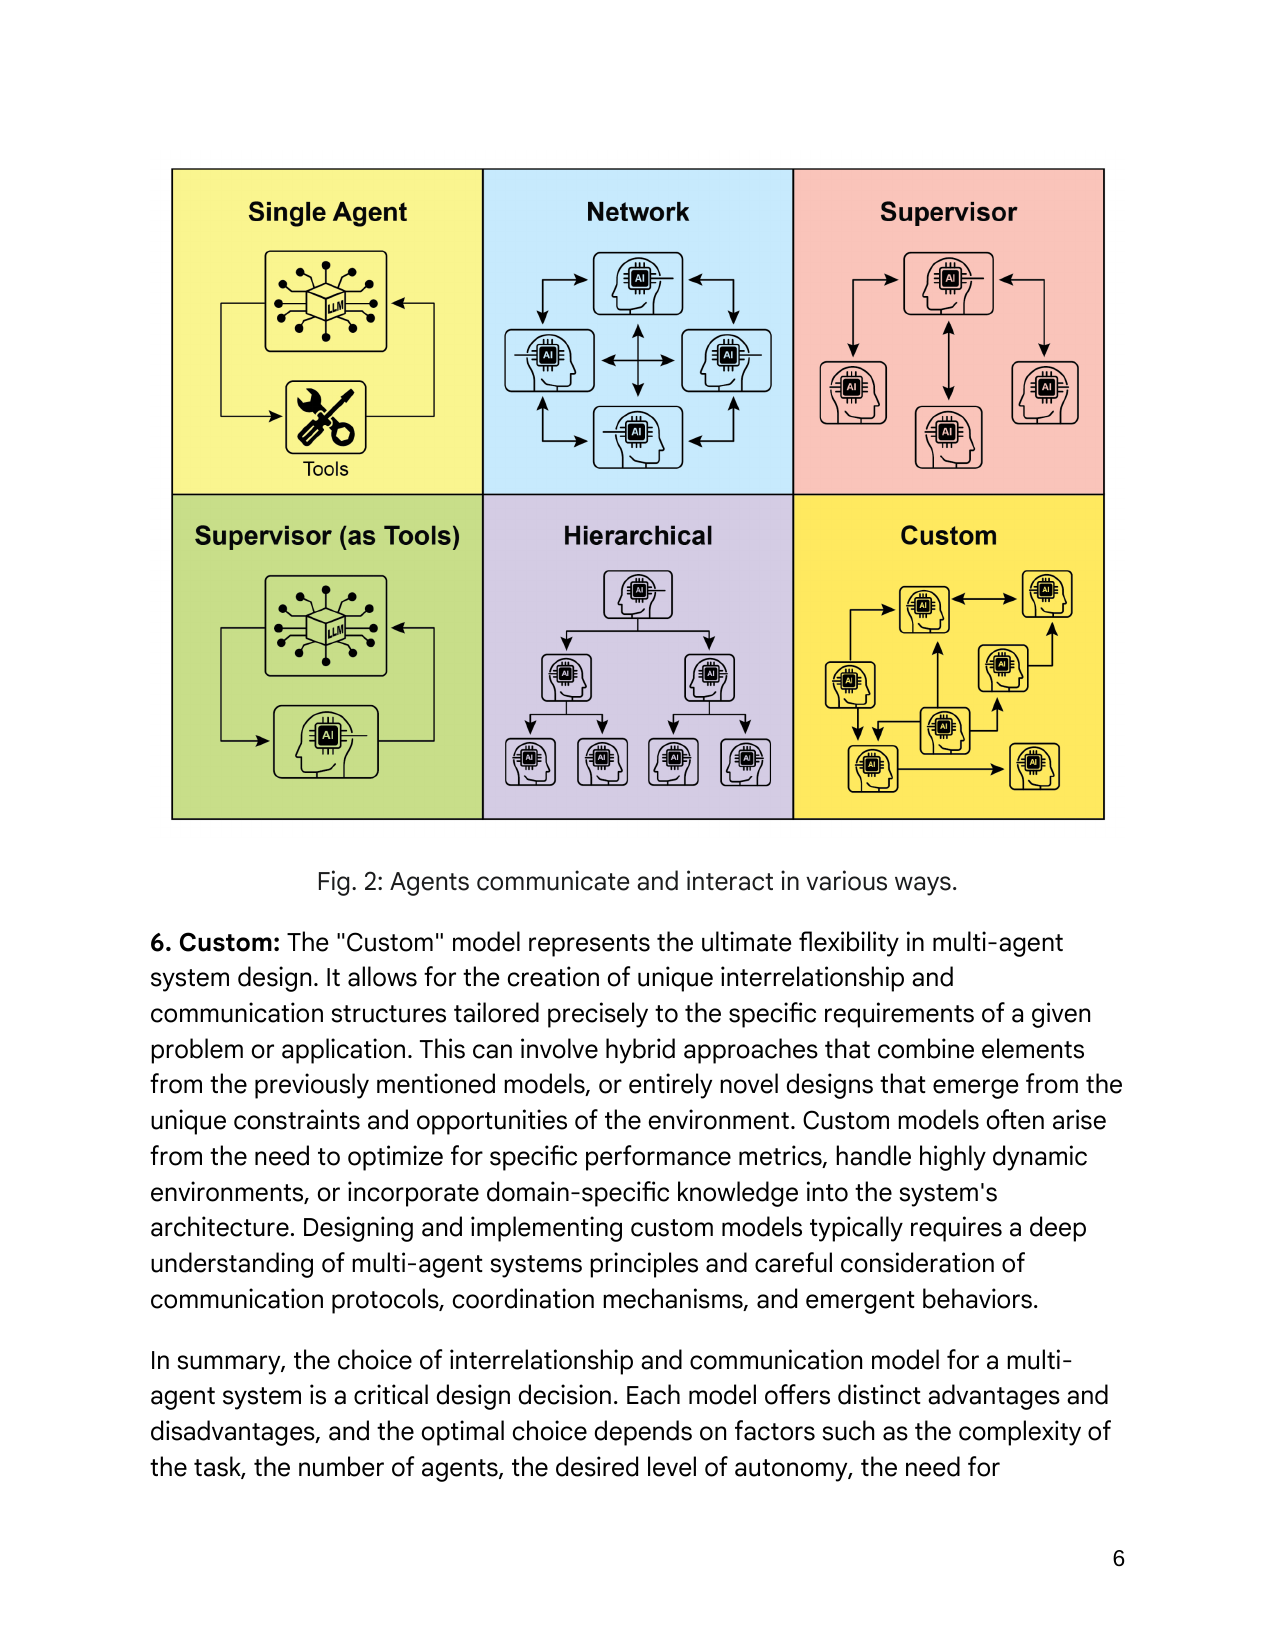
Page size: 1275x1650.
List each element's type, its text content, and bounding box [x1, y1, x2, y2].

text 6. Custom: The "Custom" model represents the ultimate flexibility in multi-agent system design. It allows for the creation of unique interrelationship and communication structures tailored precisely to the specific requirements of a given problem or application. This can involve hybrid approaches that combine elements from the previously mentioned models, or entirely novel designs that emerge from the unique constraints and opportunities of the environment. Custom models often arise from the need to optimize for specific performance metrics, handle highly dynamic environments, or incorporate domain-specific knowledge into the system's architecture. Designing and implementing custom models typically requires a deep understanding of multi-agent systems principles and careful consideration of communication protocols, coordination mechanisms, and emergent behaviors. [150, 927, 1125, 1316]
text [150, 1345, 1125, 1483]
picture [150, 150, 1125, 838]
text Fig. 2: Agents communicate and interact in various ways. [150, 866, 1125, 897]
